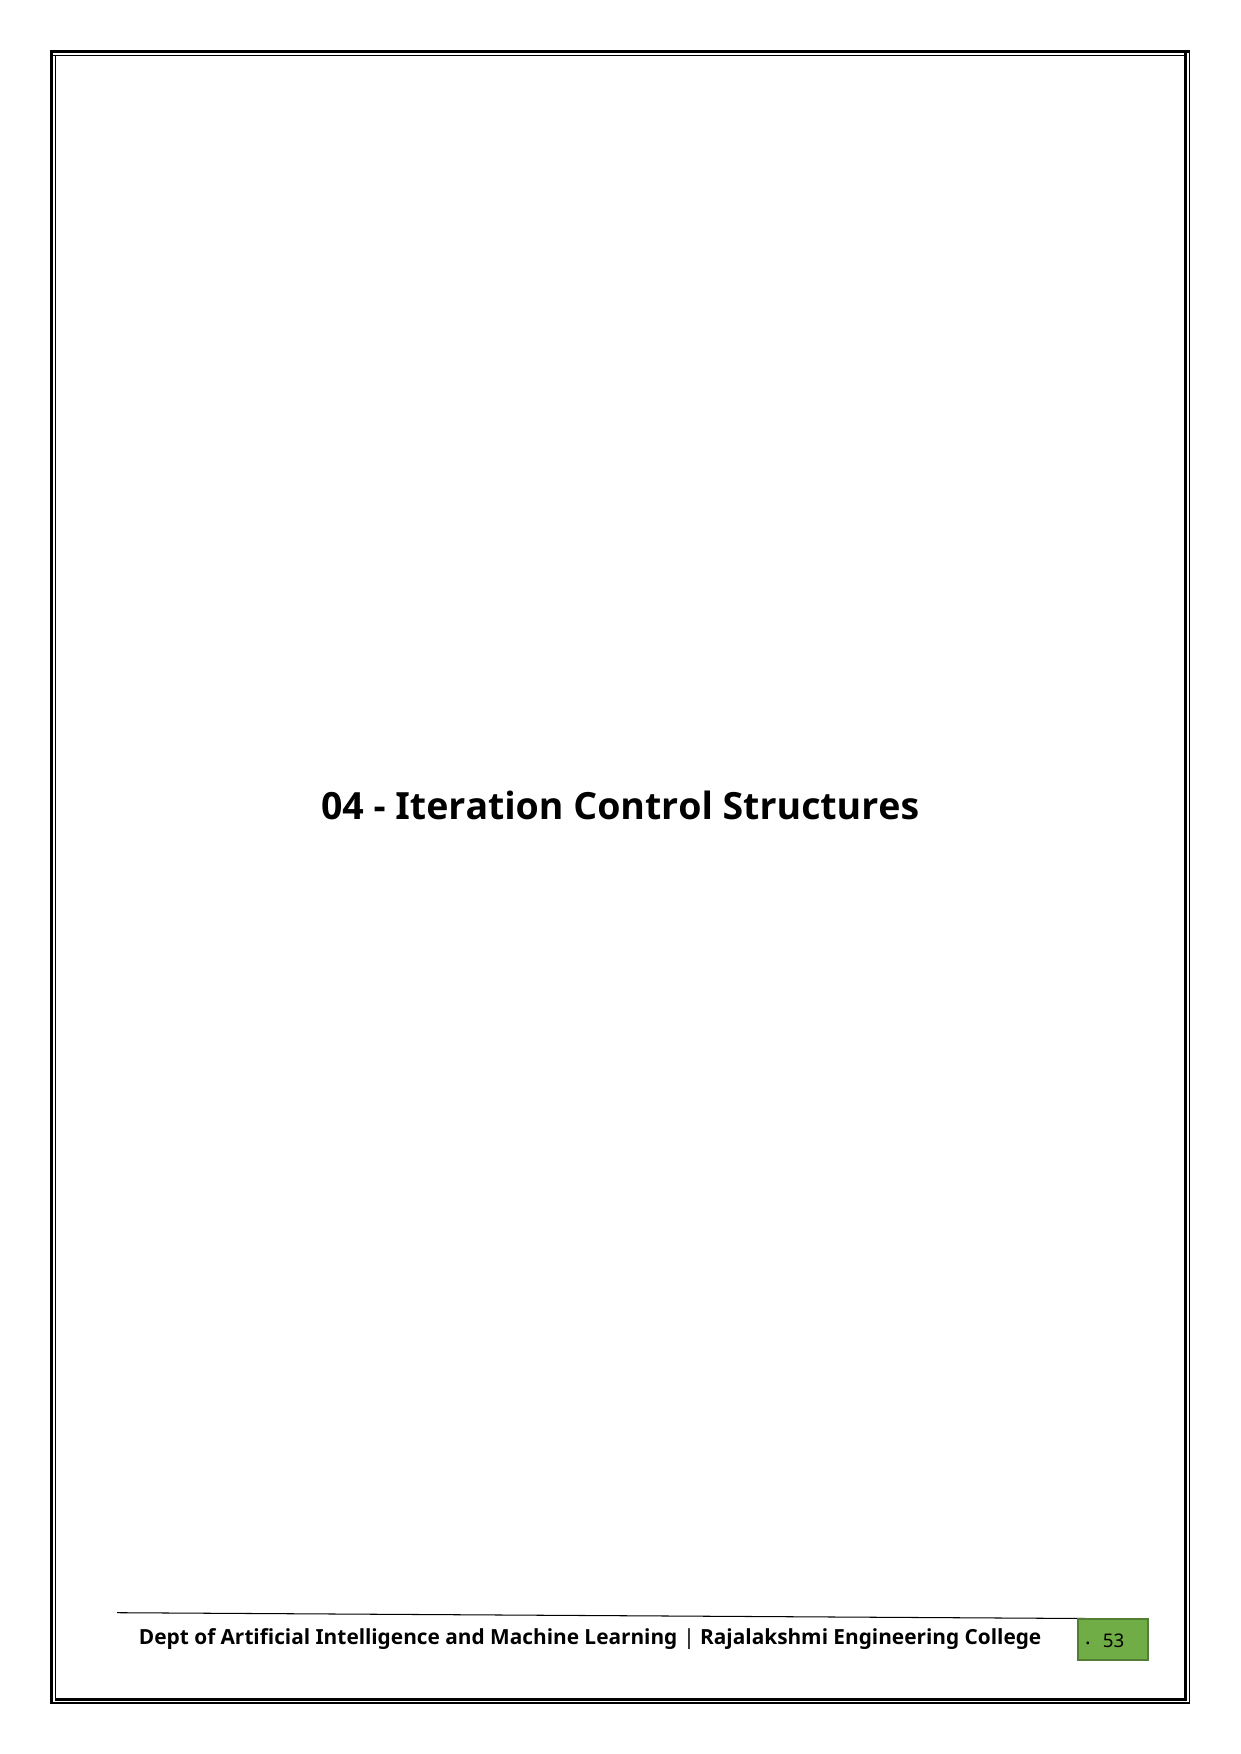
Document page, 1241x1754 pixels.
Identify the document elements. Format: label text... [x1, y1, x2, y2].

subtitle 04 - Iteration Control Structures [150, 779, 1090, 831]
